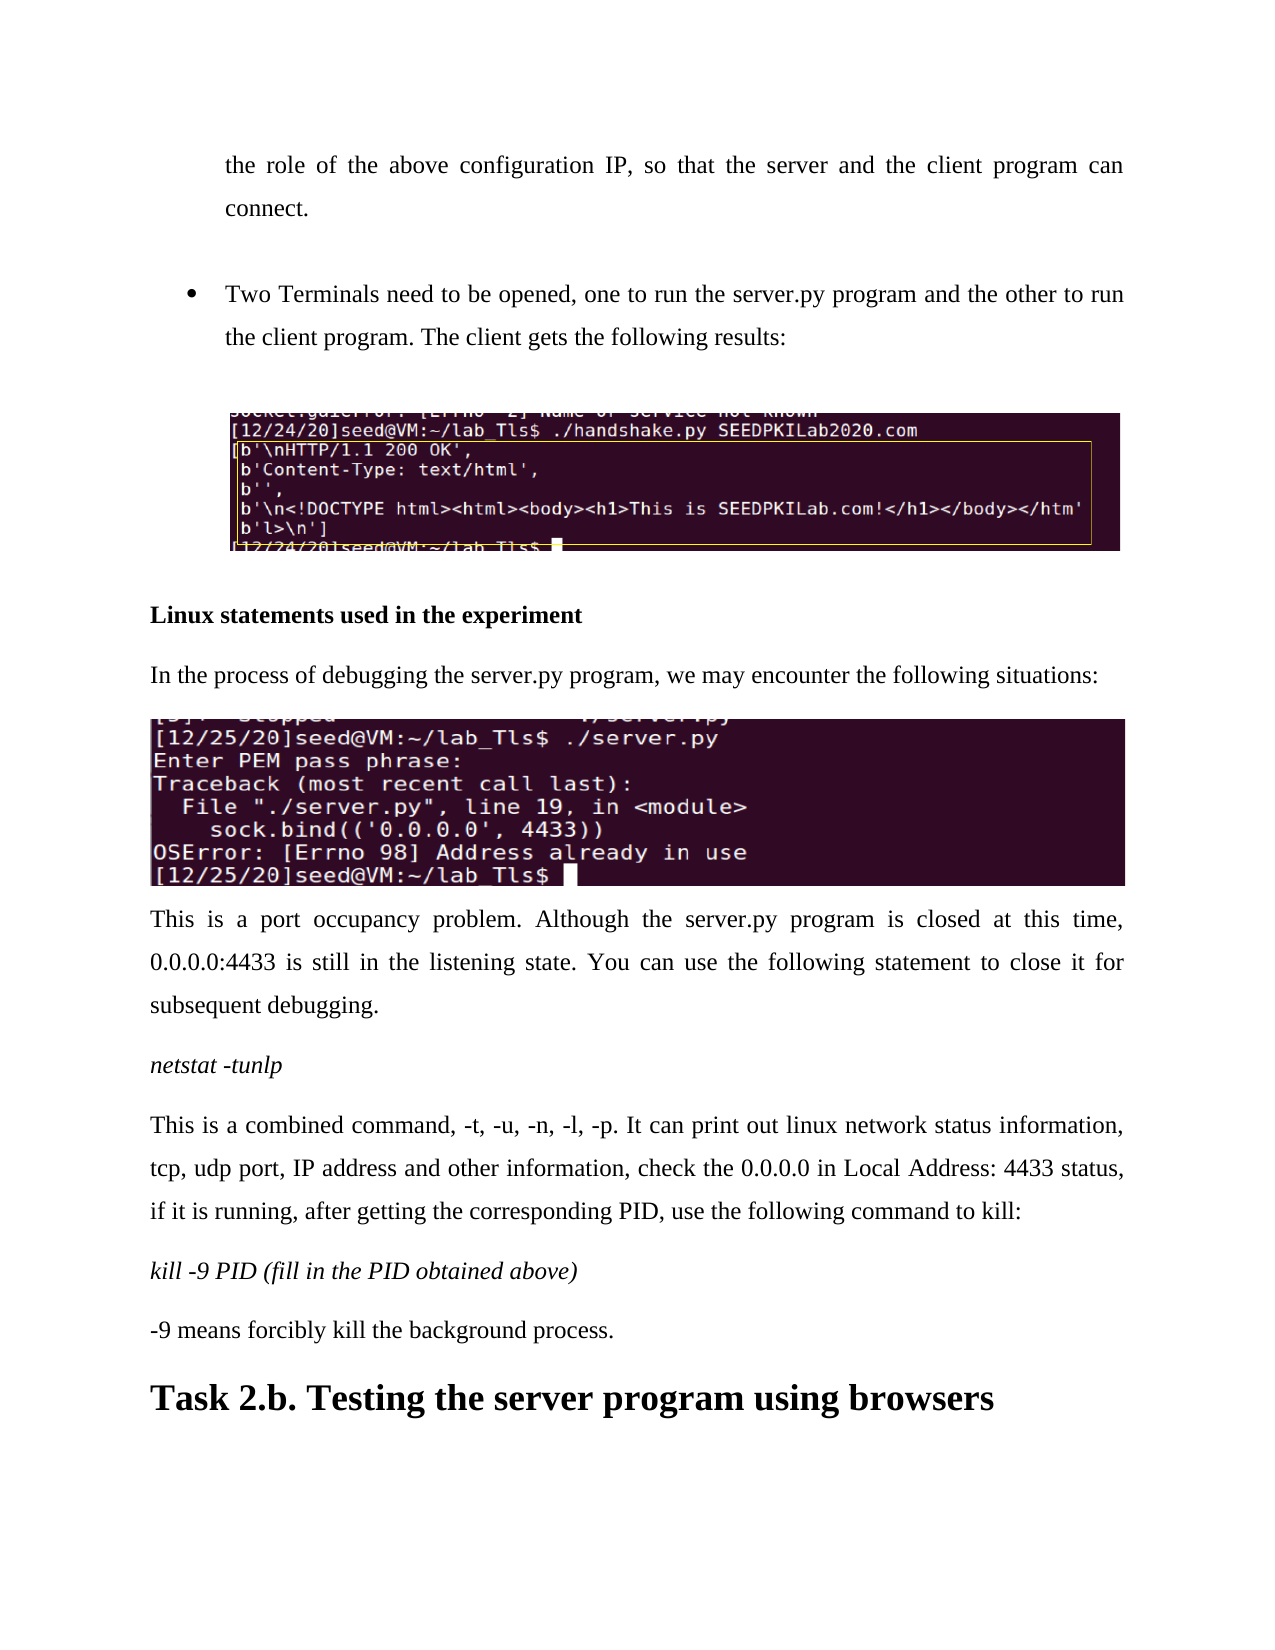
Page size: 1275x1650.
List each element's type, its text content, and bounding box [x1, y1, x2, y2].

picture [150, 719, 1125, 886]
text kill -9 PID (fill in the PID obtained above) [150, 1256, 1125, 1284]
text This is a port occupancy problem. Although the server.py program is closed at this time, 0.0.0.0:4433 is still in the listening state. You can use the following statement to close it for subsequent debugging. [150, 904, 1125, 1019]
text netstat -tunlp [150, 1050, 1125, 1079]
list Two Terminals need to be opened, one to run the server.py program and the other to run the client program. The client gets the following results: [187, 279, 1125, 351]
text Task 2.b. Testing the server program using browsers [150, 1375, 1125, 1418]
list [187, 150, 1125, 222]
picture [230, 413, 1121, 551]
text In the process of debugging the server.py program, we may encounter the following situations: [150, 660, 1125, 688]
text This is a combined command, -t, -u, -n, -l, -p. It can print out linux network status information, tcp, udp port, IP address and other information, check the 0.0.0.0 in Local Address: 4433 status, if it is running, after getting the corresponding PID, use the following command to kill: [150, 1110, 1125, 1225]
text Linux statements used in the experiment [150, 600, 1125, 629]
text -9 means forcibly kill the background process. [150, 1316, 1125, 1344]
